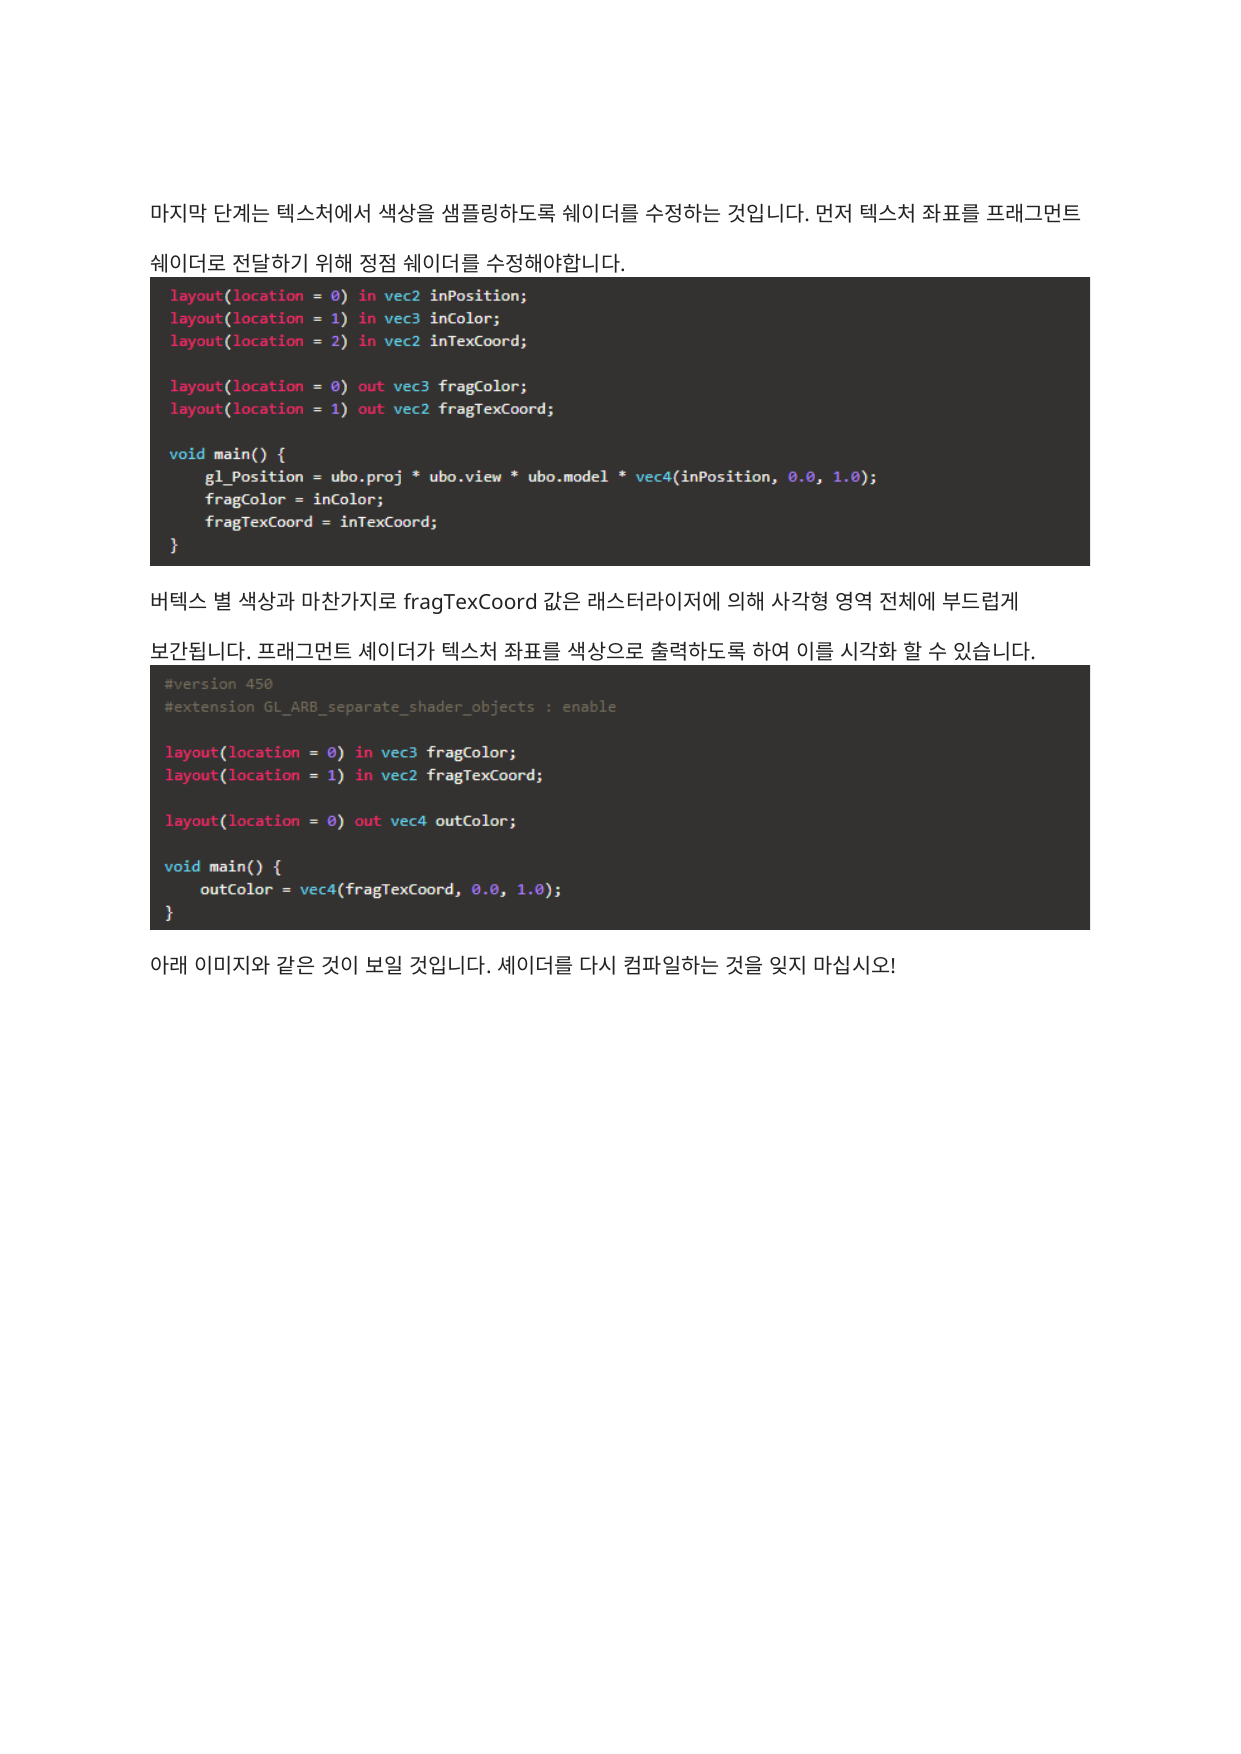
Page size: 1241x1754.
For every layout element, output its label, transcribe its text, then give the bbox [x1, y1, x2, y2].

text 버텍스 별 색상과 마찬가지로 fragTexCoord 값은 래스터라이저에 의해 사각형 영역 전체에 부드럽게 보간됩니다. 프래그먼트 셰이더가 텍스처 좌표를 색상으로 출력하도록 하여 이를 시각화 할 수 있습니다. [150, 566, 1090, 665]
text 아래 이미지와 같은 것이 보일 것입니다. 셰이더를 다시 컴파일하는 것을 잊지 마십시오! [150, 930, 1090, 980]
text 마지막 단계는 텍스처에서 색상을 샘플링하도록 쉐이더를 수정하는 것입니다. 먼저 텍스처 좌표를 프래그먼트 쉐이더로 전달하기 위해 정점 쉐이더를 수정해야합니다. [150, 177, 1090, 277]
picture [150, 277, 1091, 566]
picture [150, 665, 1091, 930]
